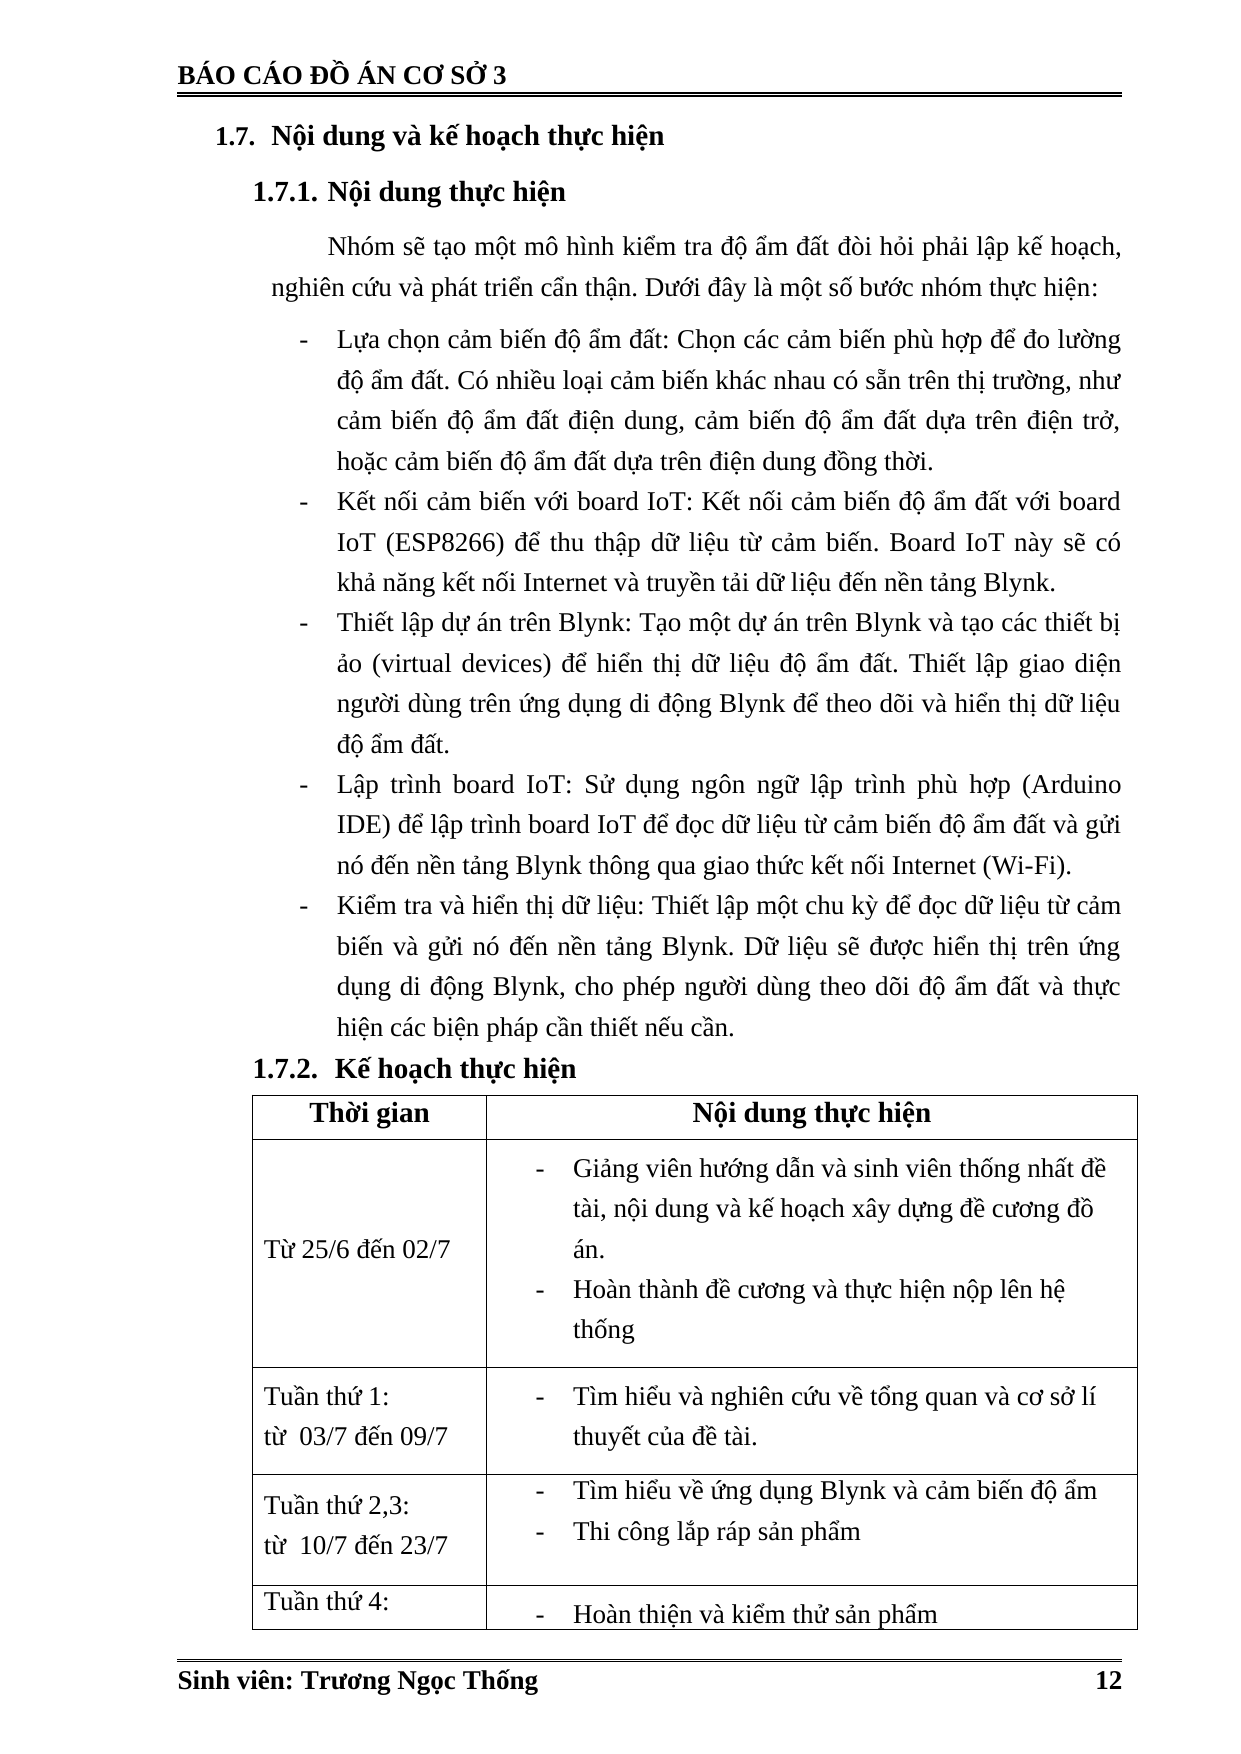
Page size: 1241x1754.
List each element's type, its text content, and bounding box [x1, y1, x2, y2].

table_cell Tìm hiểu và nghiên cứu về tổng quan và cơ sở lí thuyết của đề tài. [487, 1368, 1137, 1473]
table_header Thời gian [253, 1096, 486, 1138]
table_header Nội dung thực hiện [487, 1096, 1137, 1138]
text Nhóm sẽ tạo một mô hình kiểm tra độ ẩm đất đòi hỏi phải lập kế hoạch, nghiên cứu và phát triển cẩn thận. Dưới đây là một số bước nhóm thực hiện: [271, 230, 1122, 302]
table_cell Giảng viên hướng dẫn và sinh viên thống nhất đề tài, nội dung và kế hoạch xây dựng đề cương đồ án. Hoàn thành đề cương và thực hiện nộp lên hệ thống [487, 1140, 1137, 1367]
list Kết nối cảm biến với board IoT: Kết nối cảm biến độ ẩm đất với board IoT (ESP8266) để thu thập dữ liệu từ cảm biến. Board IoT này sẽ có khả năng kết nối Internet và truyền tải dữ liệu đến nền tảng Blynk. [299, 485, 1122, 597]
subtitle Nội dung và kế hoạch thực hiện [215, 118, 1122, 152]
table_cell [487, 1586, 1137, 1629]
list Lựa chọn cảm biến độ ẩm đất: Chọn các cảm biến phù hợp để đo lường độ ẩm đất. Có nhiều loại cảm biến khác nhau có sẵn trên thị trường, như cảm biến độ ẩm đất điện dung, cảm biến độ ẩm đất dựa trên điện trở, hoặc cảm biến độ ẩm đất dựa trên điện dung đồng thời. [299, 323, 1122, 476]
list Lập trình board IoT: Sử dụng ngôn ngữ lập trình phù hợp (Arduino IDE) để lập trình board IoT để đọc dữ liệu từ cảm biến độ ẩm đất và gửi nó đến nền tảng Blynk thông qua giao thức kết nối Internet (Wi-Fi). [299, 768, 1122, 880]
list Thiết lập dự án trên Blynk: Tạo một dự án trên Blynk và tạo các thiết bị ảo (virtual devices) để hiển thị dữ liệu độ ẩm đất. Thiết lập giao diện người dùng trên ứng dụng di động Blynk để theo dõi và hiển thị dữ liệu độ ẩm đất. [299, 606, 1122, 759]
table_cell Tìm hiểu về ứng dụng Blynk và cảm biến độ ẩm Thi công lắp ráp sản phẩm [487, 1475, 1137, 1584]
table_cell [253, 1586, 486, 1629]
list Kiểm tra và hiển thị dữ liệu: Thiết lập một chu kỳ để đọc dữ liệu từ cảm biến và gửi nó đến nền tảng Blynk. Dữ liệu sẽ được hiển thị trên ứng dụng di động Blynk, cho phép người dùng theo dõi độ ẩm đất và thực hiện các biện pháp cần thiết nếu cần. [299, 889, 1122, 1042]
table_cell Tuần thứ 1: từ 03/7 đến 09/7 [253, 1368, 486, 1473]
table_cell Tuần thứ 2,3: từ 10/7 đến 23/7 [253, 1475, 486, 1584]
list Kế hoạch thực hiện [252, 1051, 1122, 1084]
list Nội dung thực hiện [252, 174, 1122, 208]
table_cell Từ 25/6 đến 02/7 [253, 1140, 486, 1367]
